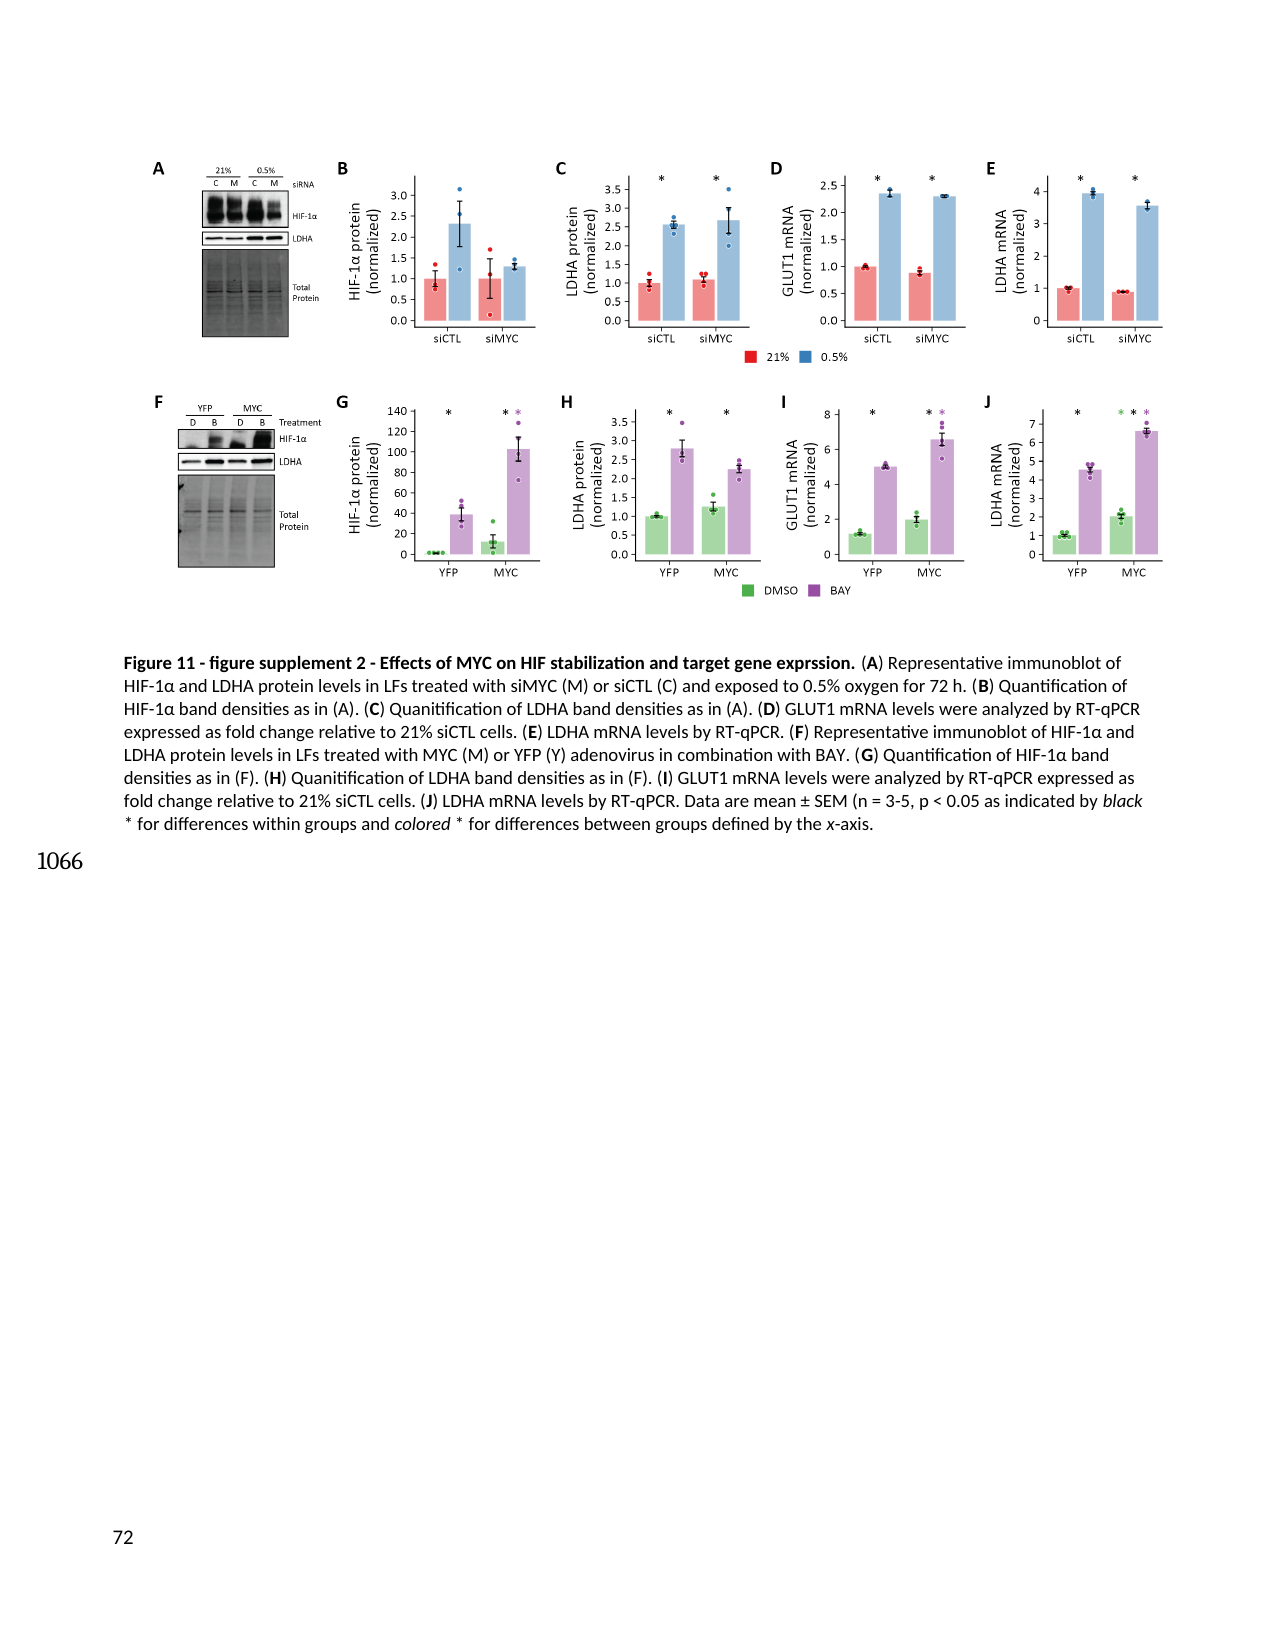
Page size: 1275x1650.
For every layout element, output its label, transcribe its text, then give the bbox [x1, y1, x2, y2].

table_header Figure 11 - figure supplement 2 - Effects of MYC on HIF stabilization and target gene exprssion. (A) Representative immunoblot of HIF-1α and LDHA protein levels in LFs treated with siMYC (M) or siCTL (C) and exposed to 0.5% oxygen for 72 h. (B) Quantification of HIF-1α band densities as in (A). (C) Quanitification of LDHA band densities as in (A). (D) GLUT1 mRNA levels were analyzed by RT-qPCR expressed as fold change relative to 21% siCTL cells. (E) LDHA mRNA levels by RT-qPCR. (F) Representative immunoblot of HIF-1α and LDHA protein levels in LFs treated with MYC (M) or YFP (Y) adenovirus in combination with BAY. (G) Quantification of HIF-1α band densities as in (F). (H) Quanitification of LDHA band densities as in (F). (I) GLUT1 mRNA levels were analyzed by RT-qPCR expressed as fold change relative to 21% siCTL cells. (J) LDHA mRNA levels by RT-qPCR. Data are mean ± SEM (n = 3-5, p < 0.05 as indicated by black * for differences within groups and colored * for differences between groups defined by the x-axis. [113, 150, 1162, 847]
picture [142, 150, 1163, 617]
